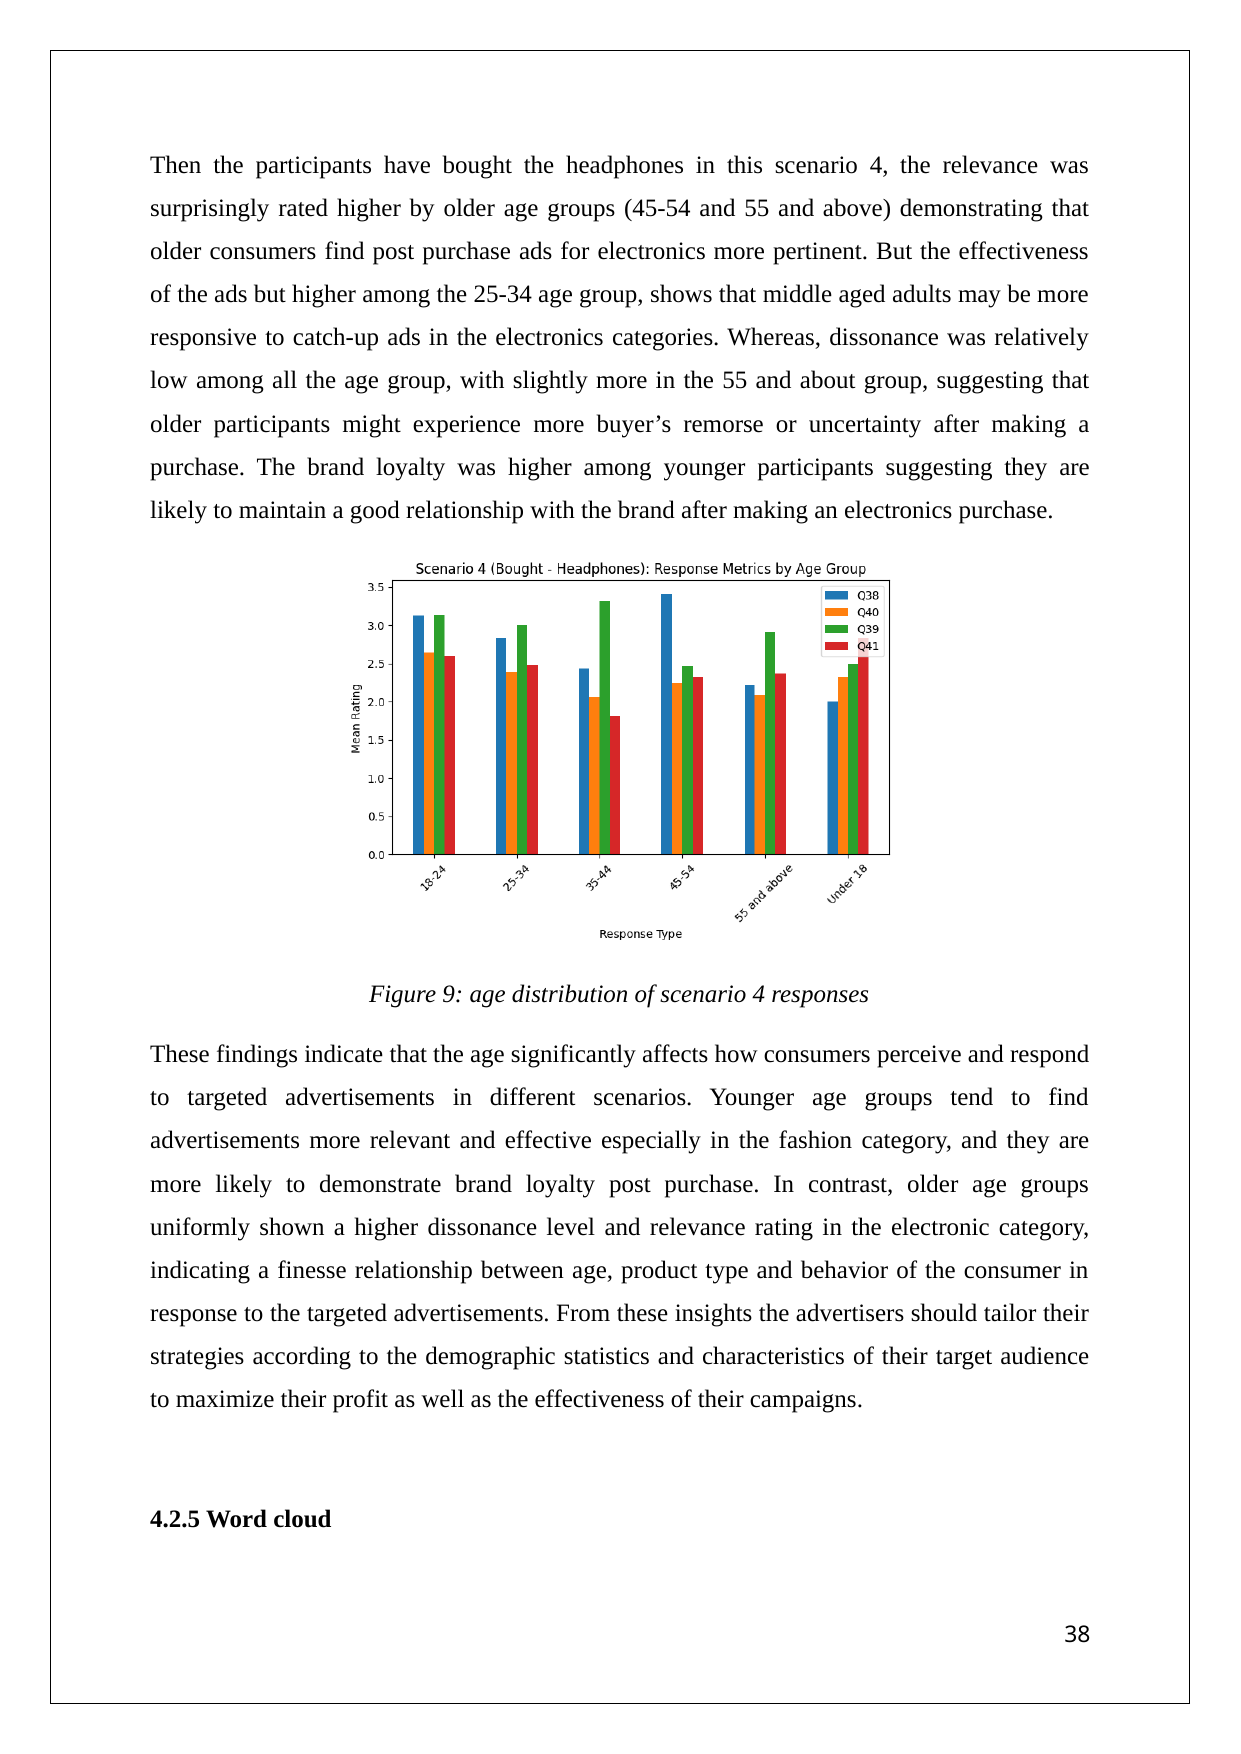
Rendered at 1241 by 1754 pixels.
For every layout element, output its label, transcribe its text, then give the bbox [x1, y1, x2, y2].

text 4.2.5 Word cloud [150, 1504, 1090, 1533]
text Figure 9: age distribution of scenario 4 responses [150, 979, 1090, 1008]
text These findings indicate that the age significantly affects how consumers perceive and respond to targeted advertisements in different scenarios. Younger age groups tend to find advertisements more relevant and effective especially in the fashion category, and they are more likely to demonstrate brand loyalty post purchase. In contrast, older age groups uniformly shown a higher dissonance level and relevance rating in the electronic category, indicating a finesse relationship between age, product type and behavior of the consumer in response to the targeted advertisements. From these insights the advertisers should tailor their strategies according to the demographic statistics and characteristics of their target audience to maximize their profit as well as the effectiveness of their campaigns. [150, 1039, 1090, 1413]
picture [343, 554, 897, 948]
text Then the participants have bought the headphones in this scenario 4, the relevance was surprisingly rated higher by older age groups (45-54 and 55 and above) demonstrating that older consumers find post purchase ads for electronics more pertinent. But the effectiveness of the ads but higher among the 25-34 age group, shows that middle aged adults may be more responsive to catch-up ads in the electronics categories. Whereas, dissonance was relatively low among all the age group, with slightly more in the 55 and about group, suggesting that older participants might experience more buyer’s remorse or uncertainty after making a purchase. The brand loyalty was higher among younger participants suggesting they are likely to maintain a good relationship with the brand after making an electronics purchase. [150, 150, 1090, 524]
